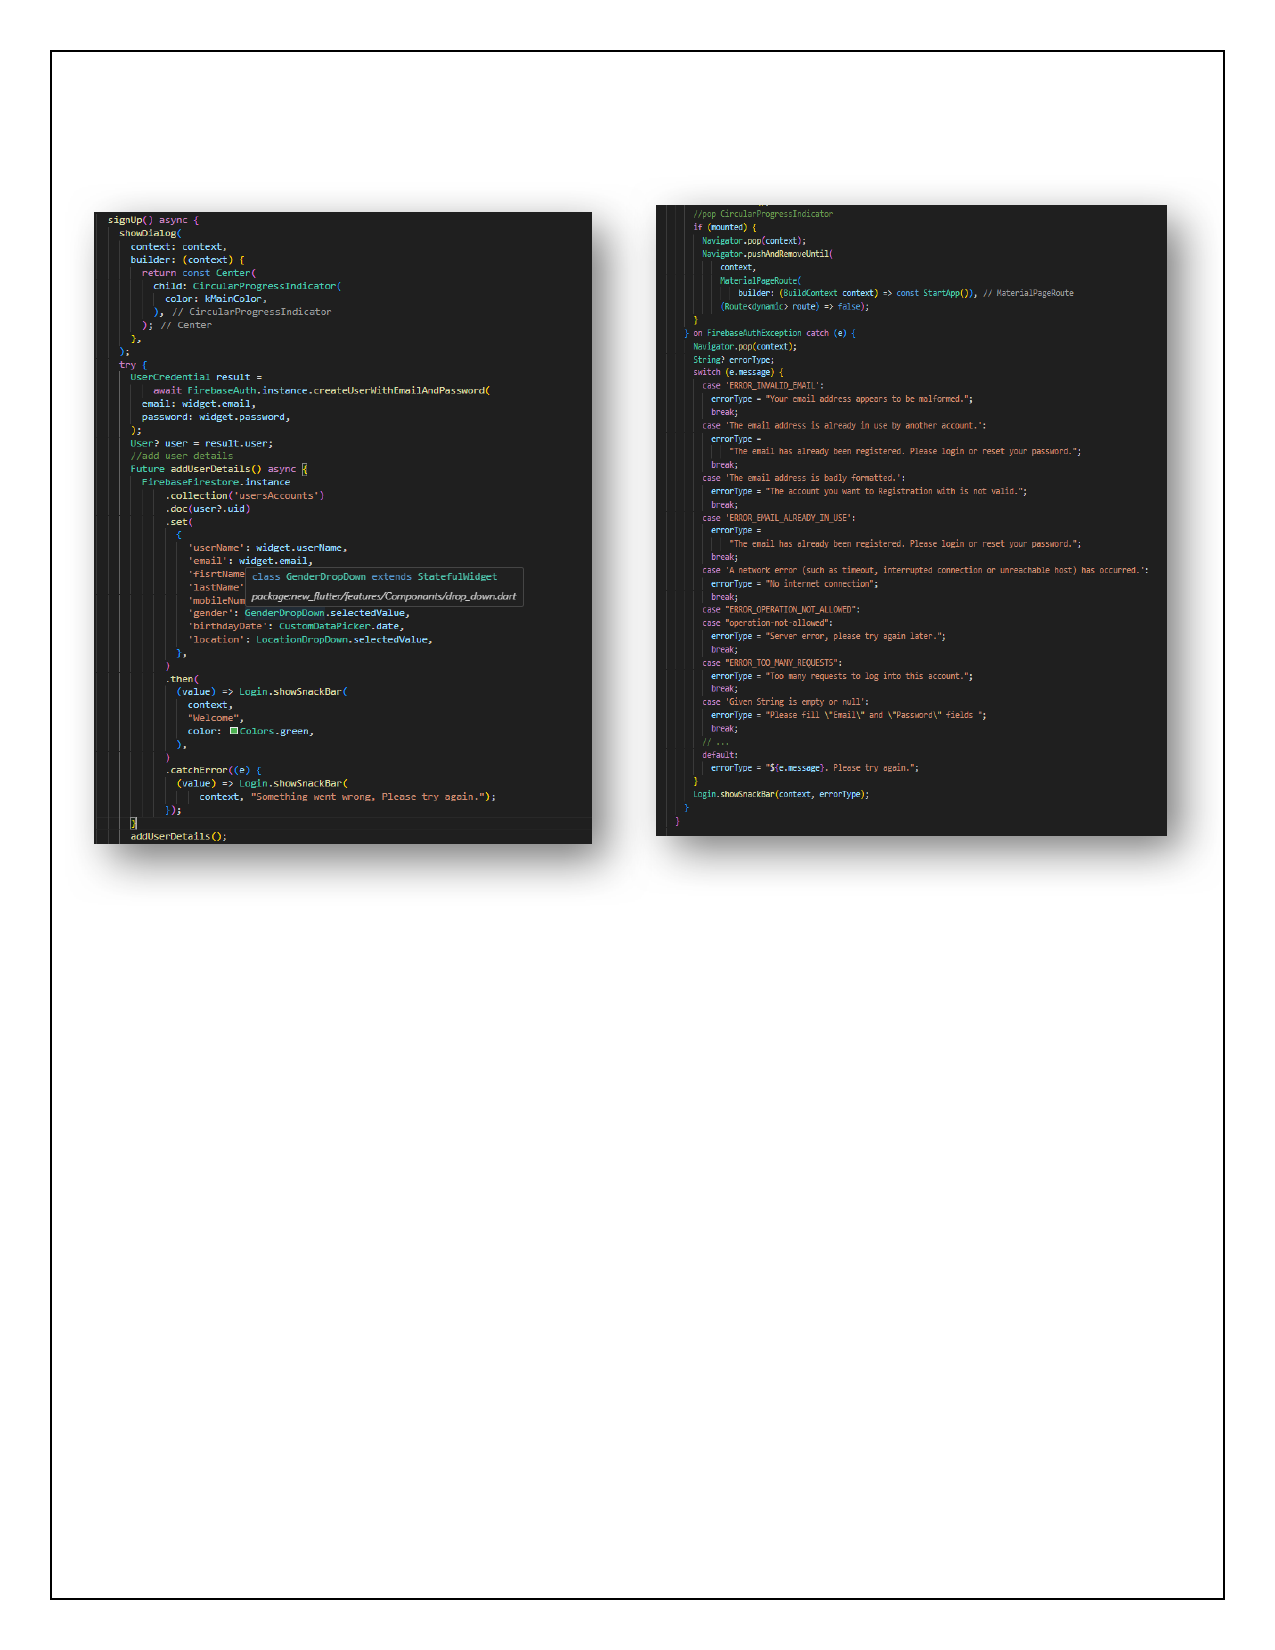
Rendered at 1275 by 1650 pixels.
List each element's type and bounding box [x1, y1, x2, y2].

picture [656, 205, 1167, 836]
picture [94, 212, 592, 844]
